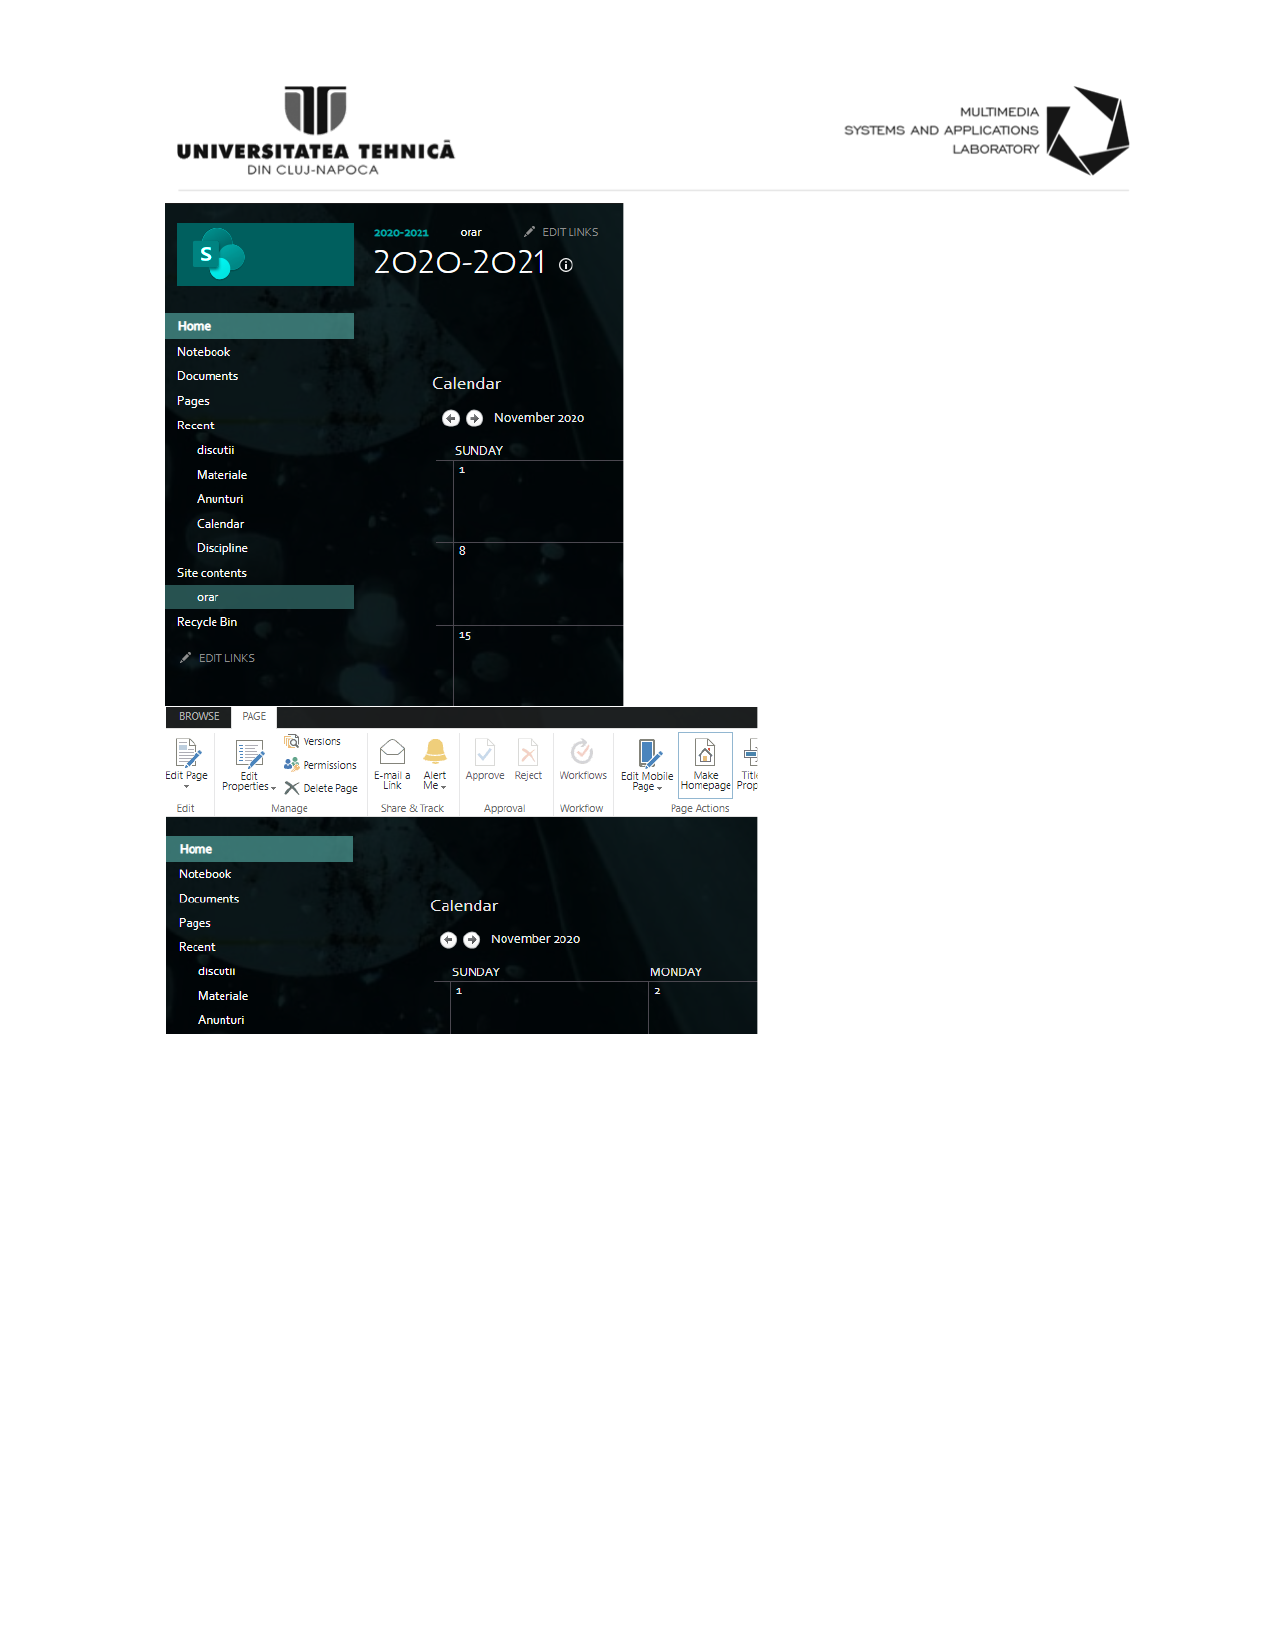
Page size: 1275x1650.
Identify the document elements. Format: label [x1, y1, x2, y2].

picture [166, 707, 758, 1034]
picture [165, 75, 1141, 706]
